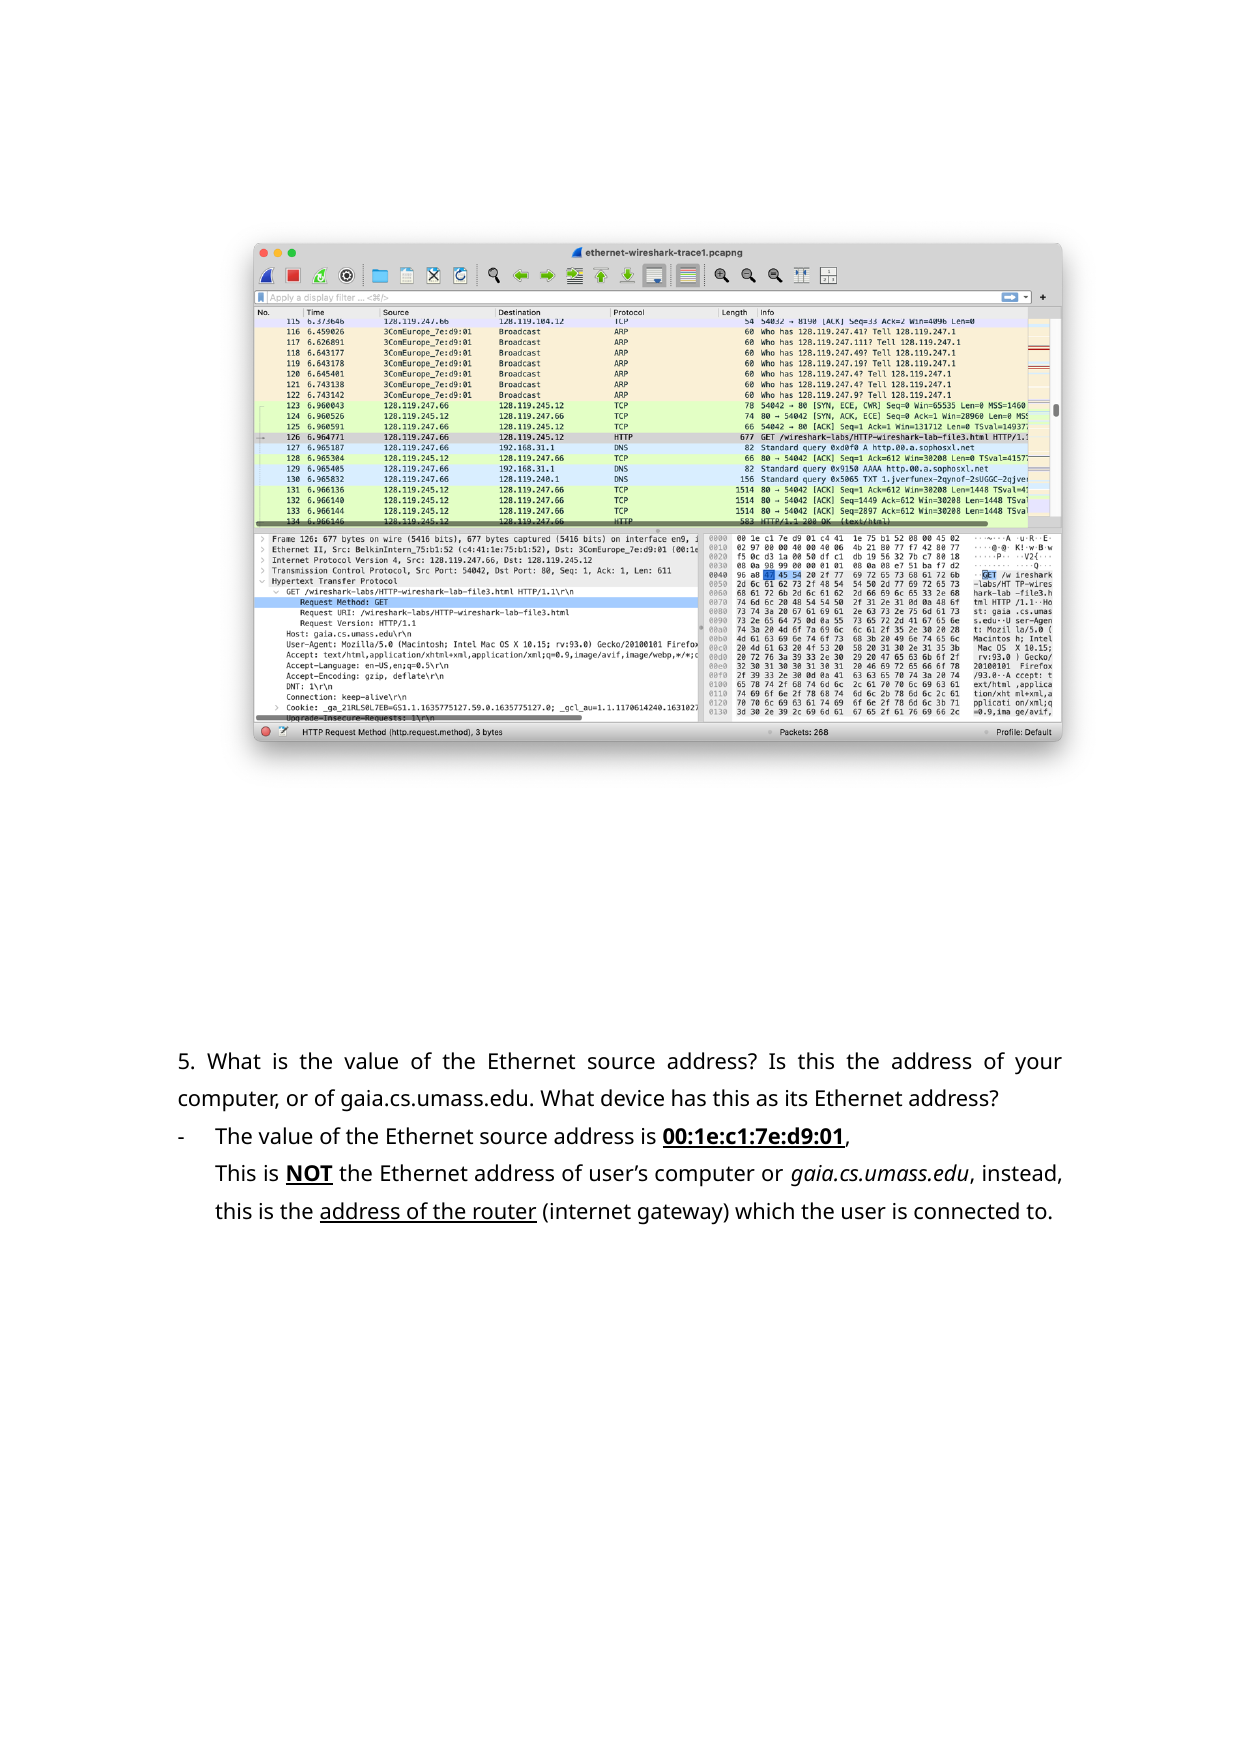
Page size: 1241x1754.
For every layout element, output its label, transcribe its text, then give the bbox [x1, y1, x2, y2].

picture [214, 216, 1101, 793]
list This is NOT the Ethernet address of user’s computer or gaia.cs.umass.edu, instead, this is the address of the router (internet gateway) which the user is connected to. [215, 1154, 1063, 1229]
text 5. What is the value of the Ethernet source address? Is this the address of your computer, or of gaia.cs.umass.edu. What device has this as its Ethernet address? [177, 1042, 1063, 1117]
list The value of the Ethernet source address is 00:1e:c1:7e:d9:01, [177, 1117, 1063, 1154]
